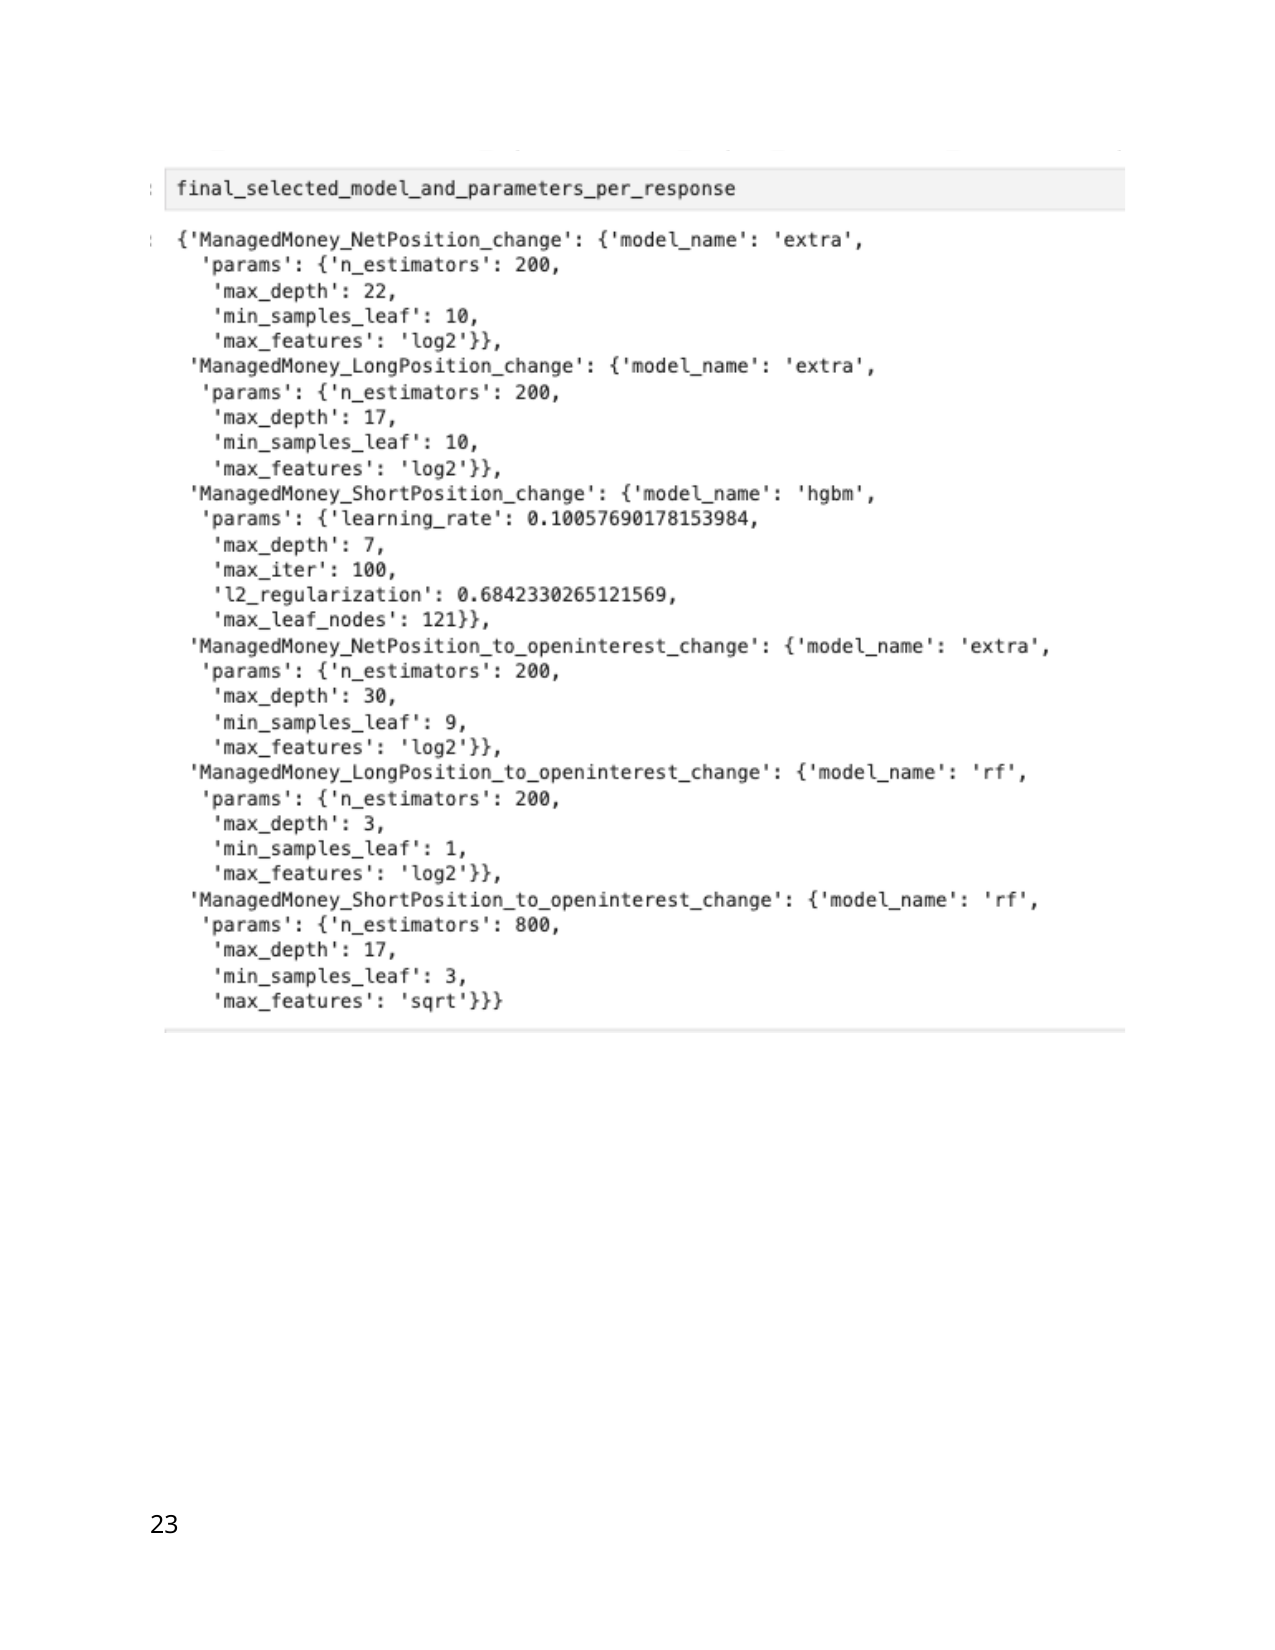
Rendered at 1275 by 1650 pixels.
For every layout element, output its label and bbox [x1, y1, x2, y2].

picture [150, 150, 1125, 1033]
